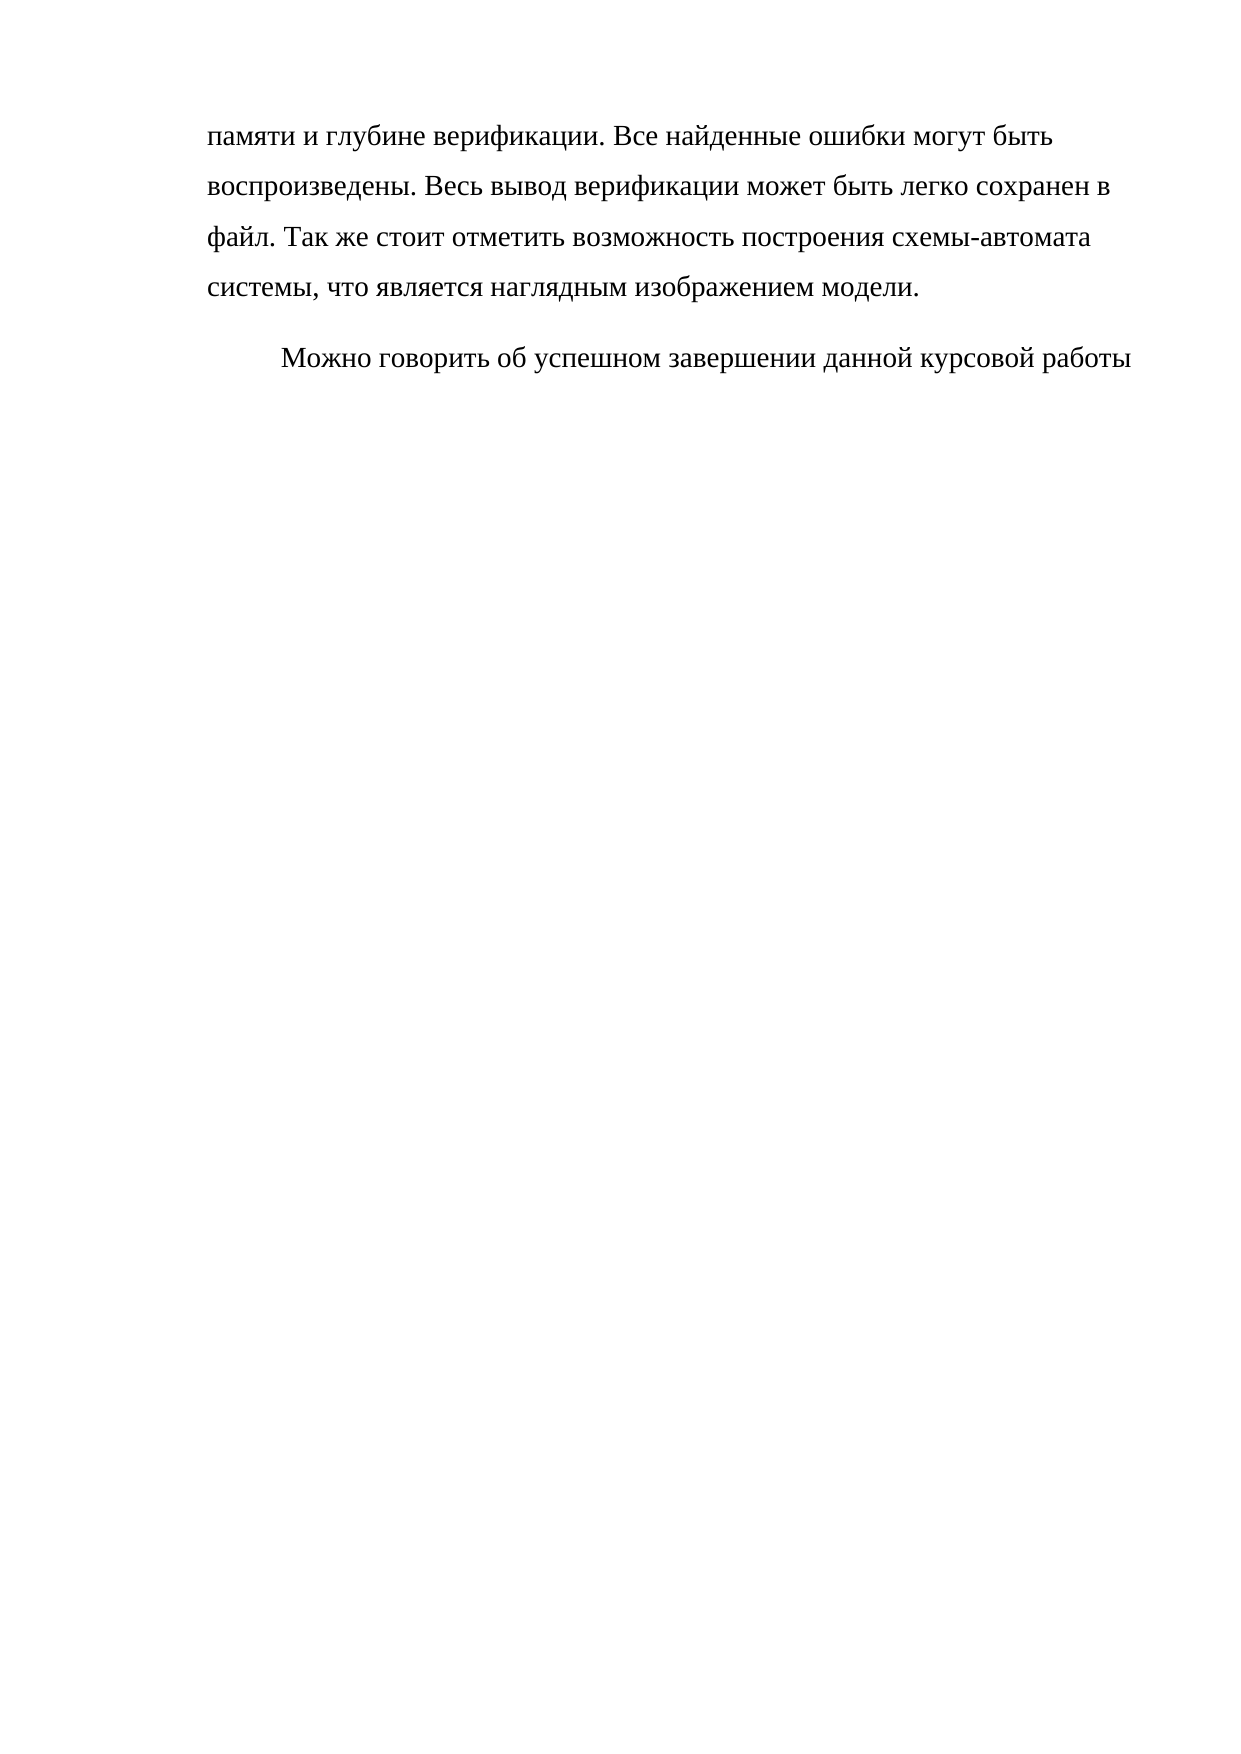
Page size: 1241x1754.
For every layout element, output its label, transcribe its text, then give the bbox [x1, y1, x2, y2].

text Можно говорить об успешном завершении данной курсовой работы [207, 340, 1181, 374]
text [207, 118, 1181, 303]
